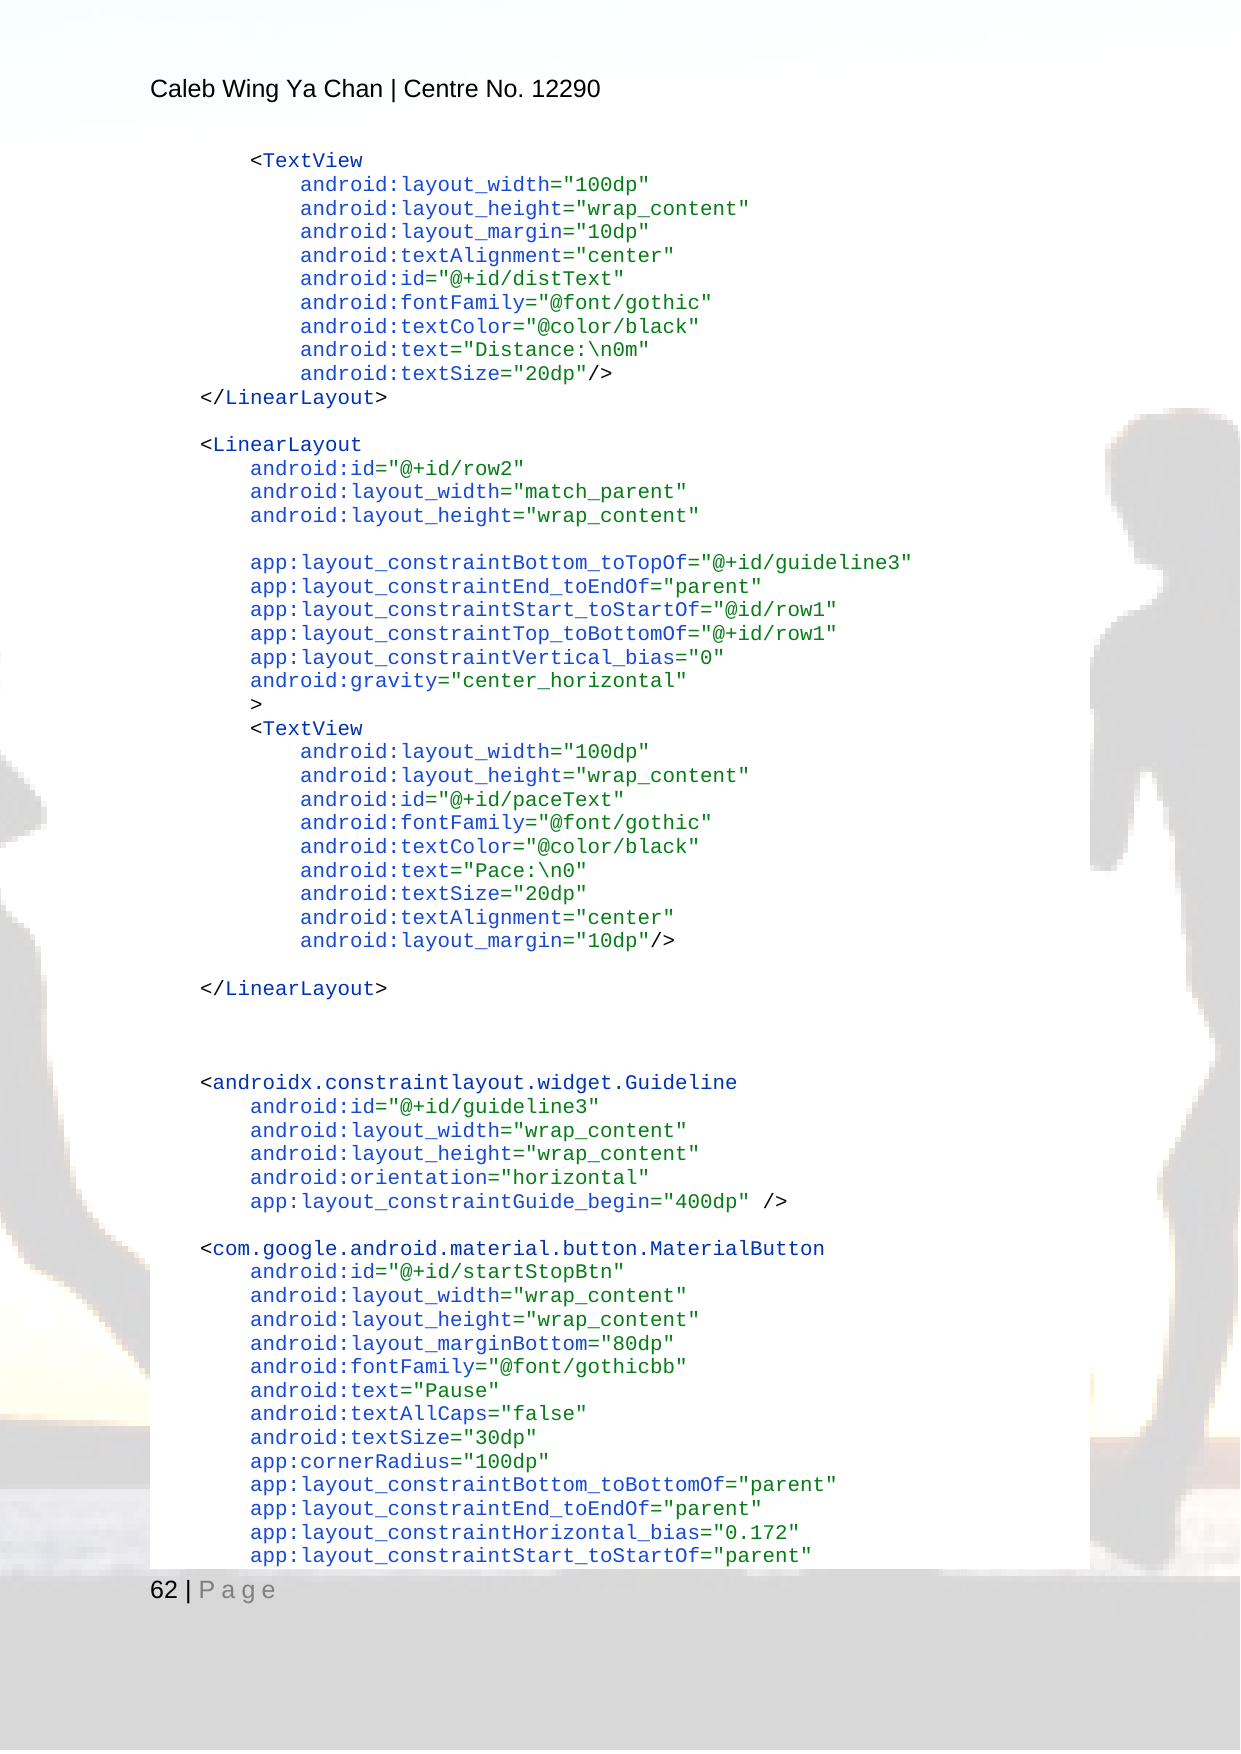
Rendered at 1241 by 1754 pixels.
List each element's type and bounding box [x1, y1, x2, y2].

text [150, 150, 1090, 1569]
